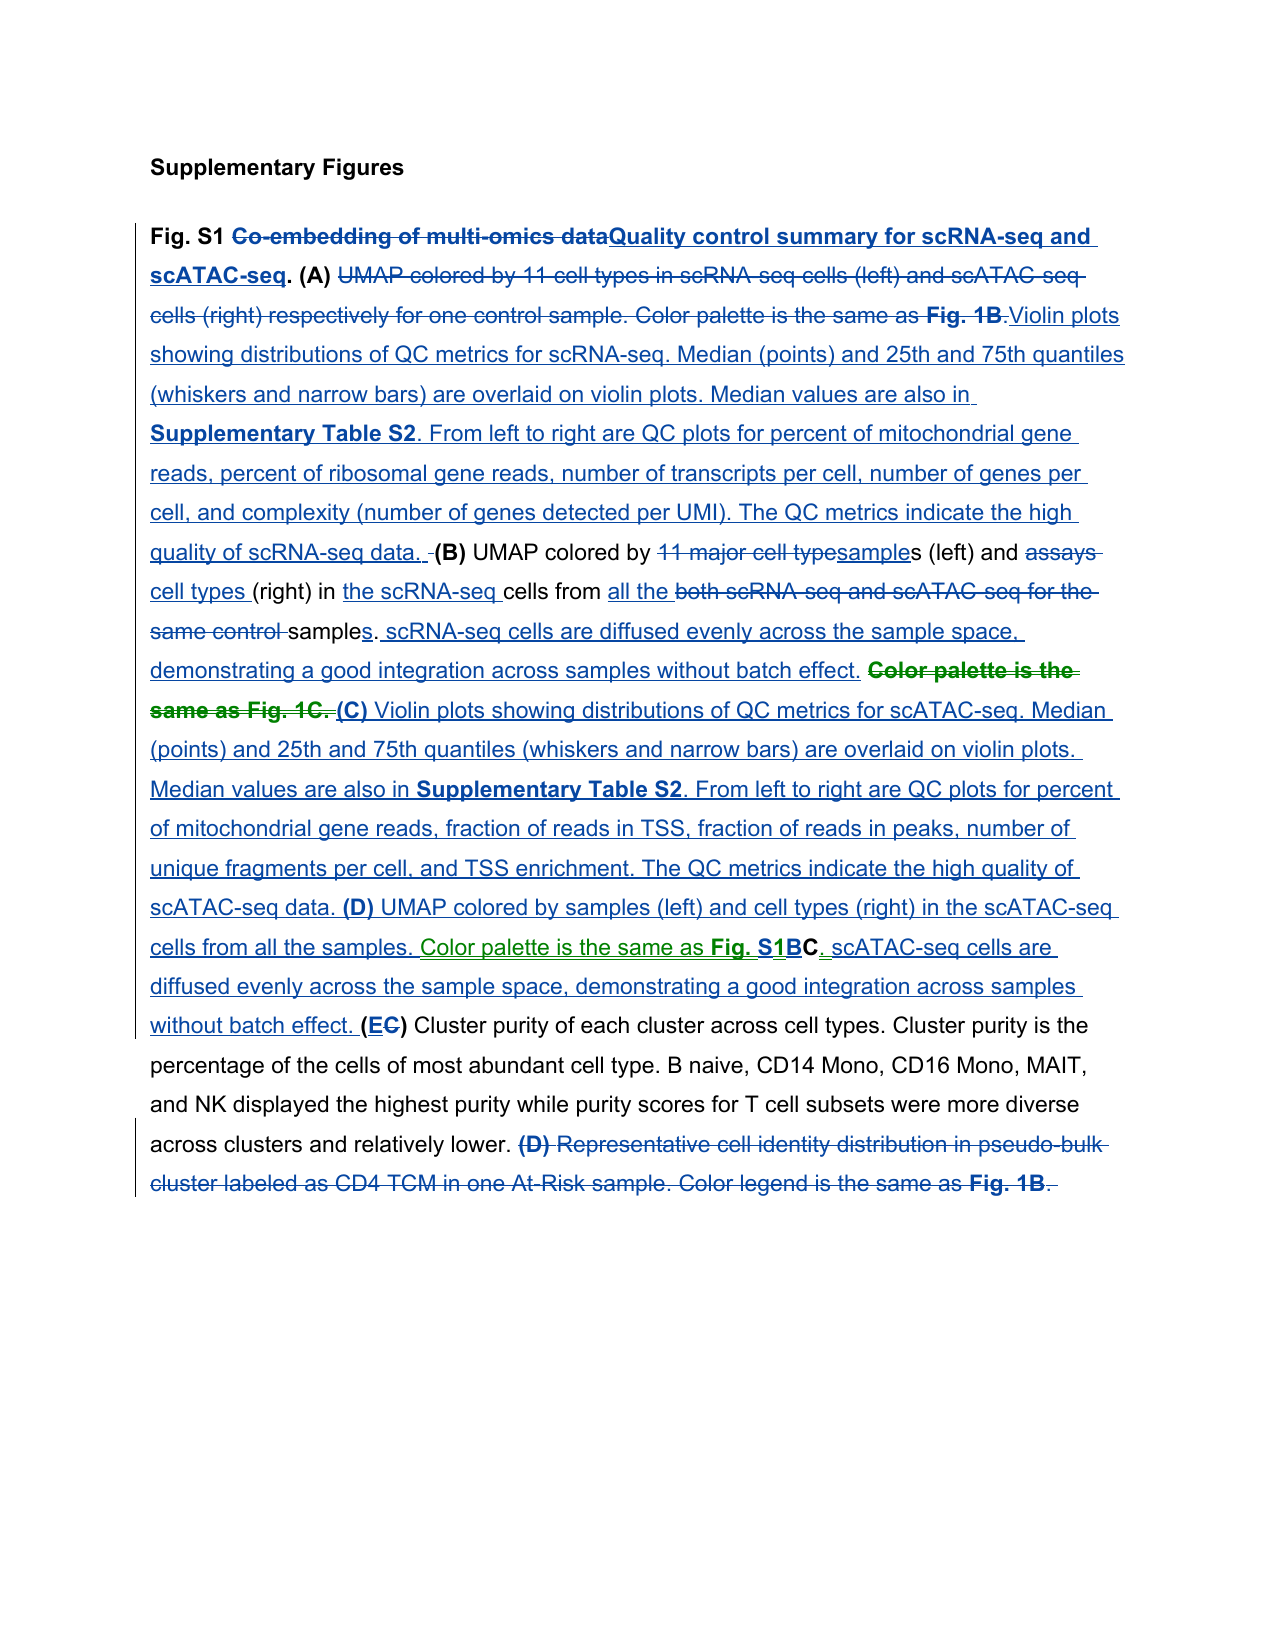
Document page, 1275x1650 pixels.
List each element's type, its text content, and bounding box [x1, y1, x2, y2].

subtitle Fig. S1 . (A) (B) UMAP colored by s (left) and (right) in cells from sample. () Cluster purity of each cluster across cell types. Cluster purity is the percentage of the cells of most abundant cell type. B naive, CD14 Mono, CD16 Mono, MAIT, and NK displayed the highest purity while purity scores for T cell subsets were more diverse across clusters and relatively lower. [150, 365, 1125, 1197]
subtitle Supplementary Figures [150, 154, 1125, 181]
subtitle Fig. S1 . (A) (B) UMAP colored by s (left) and (right) in cells from sample. () Cluster purity of each cluster across cell types. Cluster purity is the percentage of the cells of most abundant cell type. B naive, CD14 Mono, CD16 Mono, MAIT, and NK displayed the highest purity while purity scores for T cell subsets were more diverse across clusters and relatively lower. [150, 223, 1125, 364]
